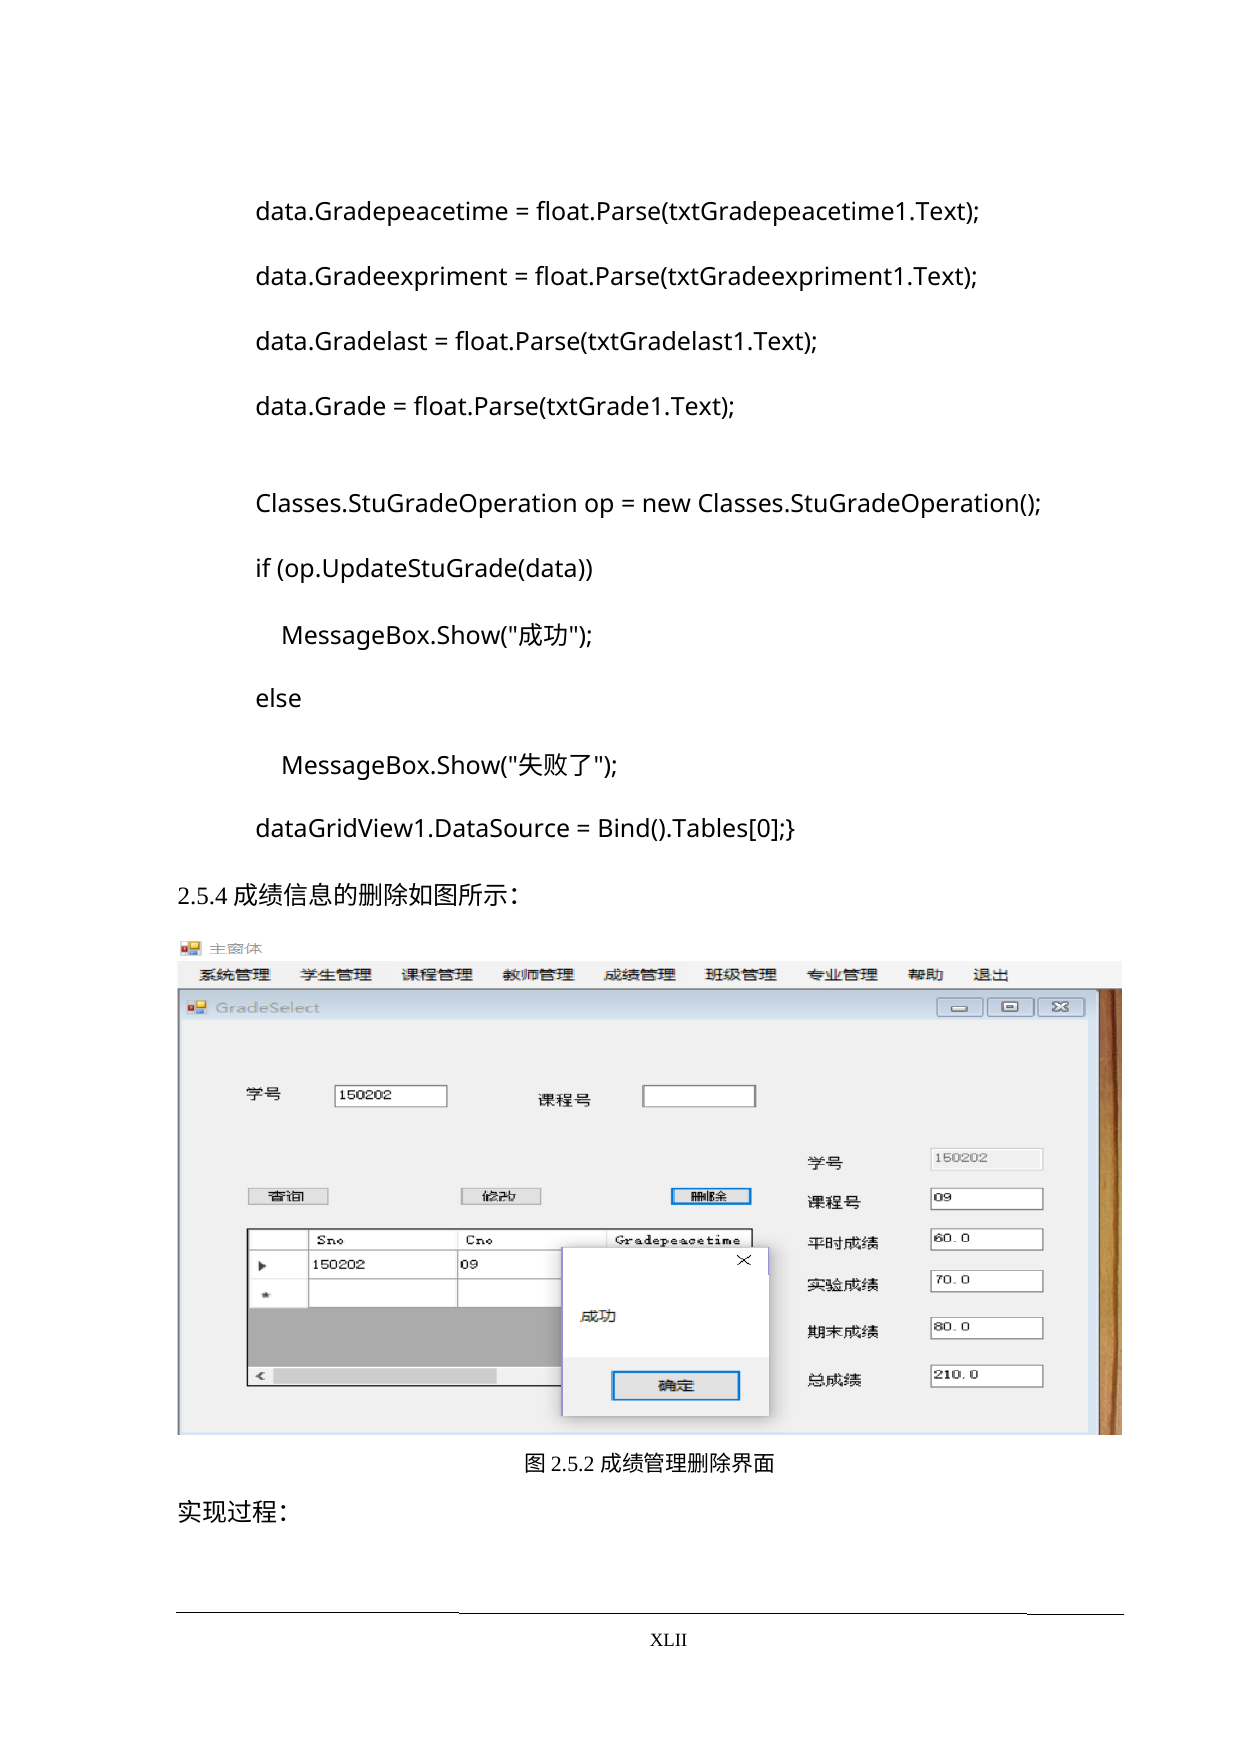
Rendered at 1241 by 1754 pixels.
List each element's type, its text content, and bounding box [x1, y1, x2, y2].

text MessageBox.Show("成功"); [177, 601, 1122, 666]
text data.Grade = float.Parse(txtGrade1.Text); [177, 373, 1122, 438]
text data.Gradelast = float.Parse(txtGradelast1.Text); [177, 308, 1122, 373]
text if (op.UpdateStuGrade(data)) [177, 536, 1122, 601]
text 图2.5.2 成绩管理删除界面 [177, 1446, 1122, 1478]
text dataGridView1.DataSource = Bind().Tables[0];} [177, 796, 1122, 861]
text 2.5.4 成绩信息的删除如图所示： [177, 861, 1122, 926]
text else [177, 666, 1122, 731]
text data.Gradepeacetime = float.Parse(txtGradepeacetime1.Text); [177, 178, 1122, 243]
text MessageBox.Show("失败了"); [177, 731, 1122, 796]
picture [177, 936, 1122, 1435]
text Classes.StuGradeOperation op = new Classes.StuGradeOperation(); [177, 471, 1122, 536]
text data.Gradeexpriment = float.Parse(txtGradeexpriment1.Text); [177, 243, 1122, 308]
text 实现过程： [177, 1478, 1122, 1543]
